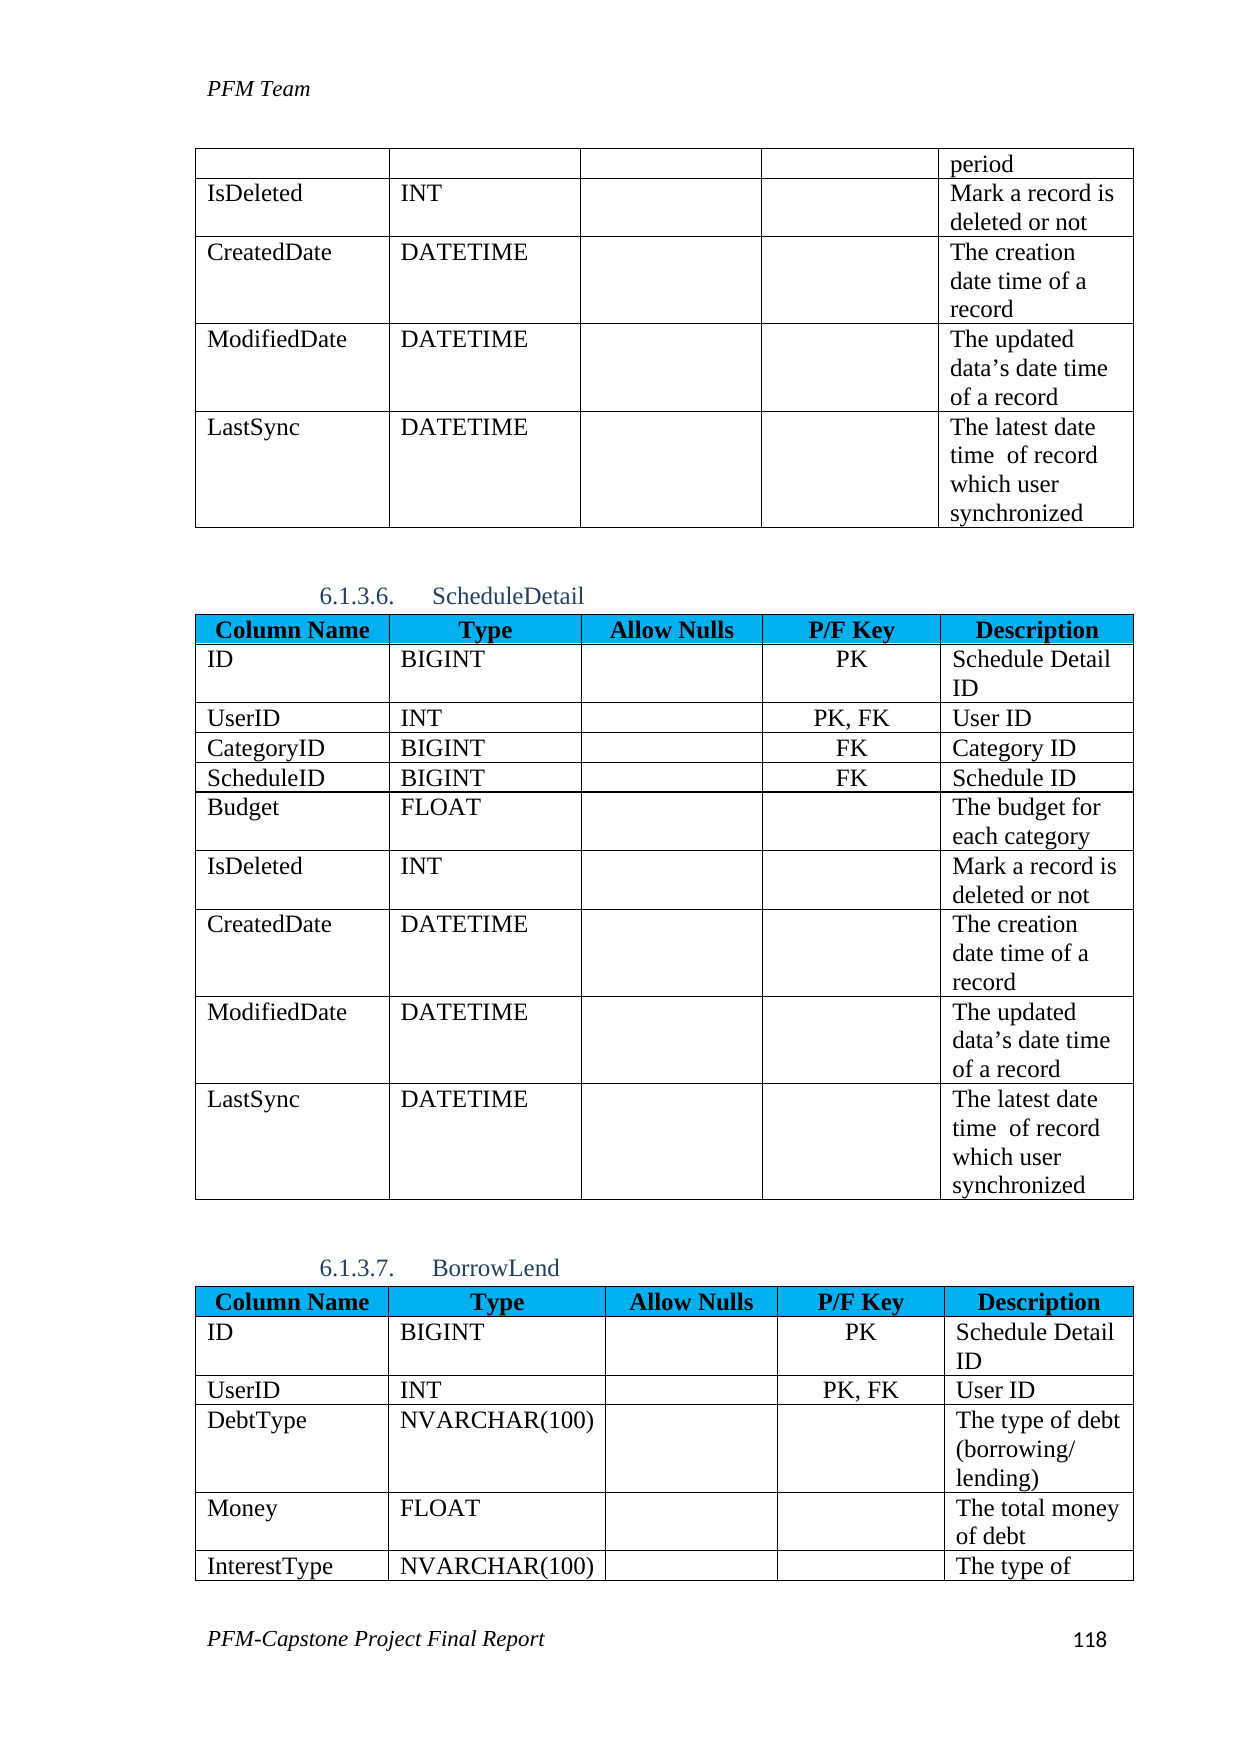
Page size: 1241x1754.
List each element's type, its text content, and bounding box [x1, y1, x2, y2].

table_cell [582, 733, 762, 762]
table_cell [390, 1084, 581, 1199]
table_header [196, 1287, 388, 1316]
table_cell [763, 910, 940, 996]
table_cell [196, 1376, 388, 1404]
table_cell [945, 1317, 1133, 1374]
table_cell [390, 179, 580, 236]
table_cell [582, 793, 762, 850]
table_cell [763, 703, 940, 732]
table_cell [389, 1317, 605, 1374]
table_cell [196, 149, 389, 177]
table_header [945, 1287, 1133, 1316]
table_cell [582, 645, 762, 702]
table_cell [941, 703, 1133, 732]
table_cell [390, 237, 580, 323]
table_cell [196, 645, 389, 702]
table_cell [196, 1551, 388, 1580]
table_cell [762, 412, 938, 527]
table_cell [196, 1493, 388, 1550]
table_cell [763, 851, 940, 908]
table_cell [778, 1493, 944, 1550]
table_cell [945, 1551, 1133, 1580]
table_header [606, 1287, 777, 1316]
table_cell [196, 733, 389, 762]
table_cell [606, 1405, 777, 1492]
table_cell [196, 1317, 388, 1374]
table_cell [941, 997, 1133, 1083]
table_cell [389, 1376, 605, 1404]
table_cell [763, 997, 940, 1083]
subtitle BorrowLend [319, 1253, 1122, 1282]
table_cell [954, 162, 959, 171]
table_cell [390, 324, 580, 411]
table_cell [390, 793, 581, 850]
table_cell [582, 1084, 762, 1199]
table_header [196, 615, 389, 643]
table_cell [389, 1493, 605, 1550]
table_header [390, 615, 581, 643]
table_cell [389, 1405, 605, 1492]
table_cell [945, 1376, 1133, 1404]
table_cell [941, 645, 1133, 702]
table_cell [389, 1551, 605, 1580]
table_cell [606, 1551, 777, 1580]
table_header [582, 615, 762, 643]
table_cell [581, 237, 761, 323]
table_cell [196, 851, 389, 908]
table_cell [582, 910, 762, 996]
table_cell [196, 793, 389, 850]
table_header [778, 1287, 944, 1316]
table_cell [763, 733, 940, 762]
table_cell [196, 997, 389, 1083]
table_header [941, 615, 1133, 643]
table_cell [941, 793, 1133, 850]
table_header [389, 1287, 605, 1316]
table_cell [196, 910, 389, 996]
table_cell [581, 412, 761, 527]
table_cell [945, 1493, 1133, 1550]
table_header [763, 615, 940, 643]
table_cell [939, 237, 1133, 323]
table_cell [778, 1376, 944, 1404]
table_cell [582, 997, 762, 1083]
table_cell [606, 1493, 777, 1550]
subtitle ScheduleDetail [319, 581, 1122, 609]
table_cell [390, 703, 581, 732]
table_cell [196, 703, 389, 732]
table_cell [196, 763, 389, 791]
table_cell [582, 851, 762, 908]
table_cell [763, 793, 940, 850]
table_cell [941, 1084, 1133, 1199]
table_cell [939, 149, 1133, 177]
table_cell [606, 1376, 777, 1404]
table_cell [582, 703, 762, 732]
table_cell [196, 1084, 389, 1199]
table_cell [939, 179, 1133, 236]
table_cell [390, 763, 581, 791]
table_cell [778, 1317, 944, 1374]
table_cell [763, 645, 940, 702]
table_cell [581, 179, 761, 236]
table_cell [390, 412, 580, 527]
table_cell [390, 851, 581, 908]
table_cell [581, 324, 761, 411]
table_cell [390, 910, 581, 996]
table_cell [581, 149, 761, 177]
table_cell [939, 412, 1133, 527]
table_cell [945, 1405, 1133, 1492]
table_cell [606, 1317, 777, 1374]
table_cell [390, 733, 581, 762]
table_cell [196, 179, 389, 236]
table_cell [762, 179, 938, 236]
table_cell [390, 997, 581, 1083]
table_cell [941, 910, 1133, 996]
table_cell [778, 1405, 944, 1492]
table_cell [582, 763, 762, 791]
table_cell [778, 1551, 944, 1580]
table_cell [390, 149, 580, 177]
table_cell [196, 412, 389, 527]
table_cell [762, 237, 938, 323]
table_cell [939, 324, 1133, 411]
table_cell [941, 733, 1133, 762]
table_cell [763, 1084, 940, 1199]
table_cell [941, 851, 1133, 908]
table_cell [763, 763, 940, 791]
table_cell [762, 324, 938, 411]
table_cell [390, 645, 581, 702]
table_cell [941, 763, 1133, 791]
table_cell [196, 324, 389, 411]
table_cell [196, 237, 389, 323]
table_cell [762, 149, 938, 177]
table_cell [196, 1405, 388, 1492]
